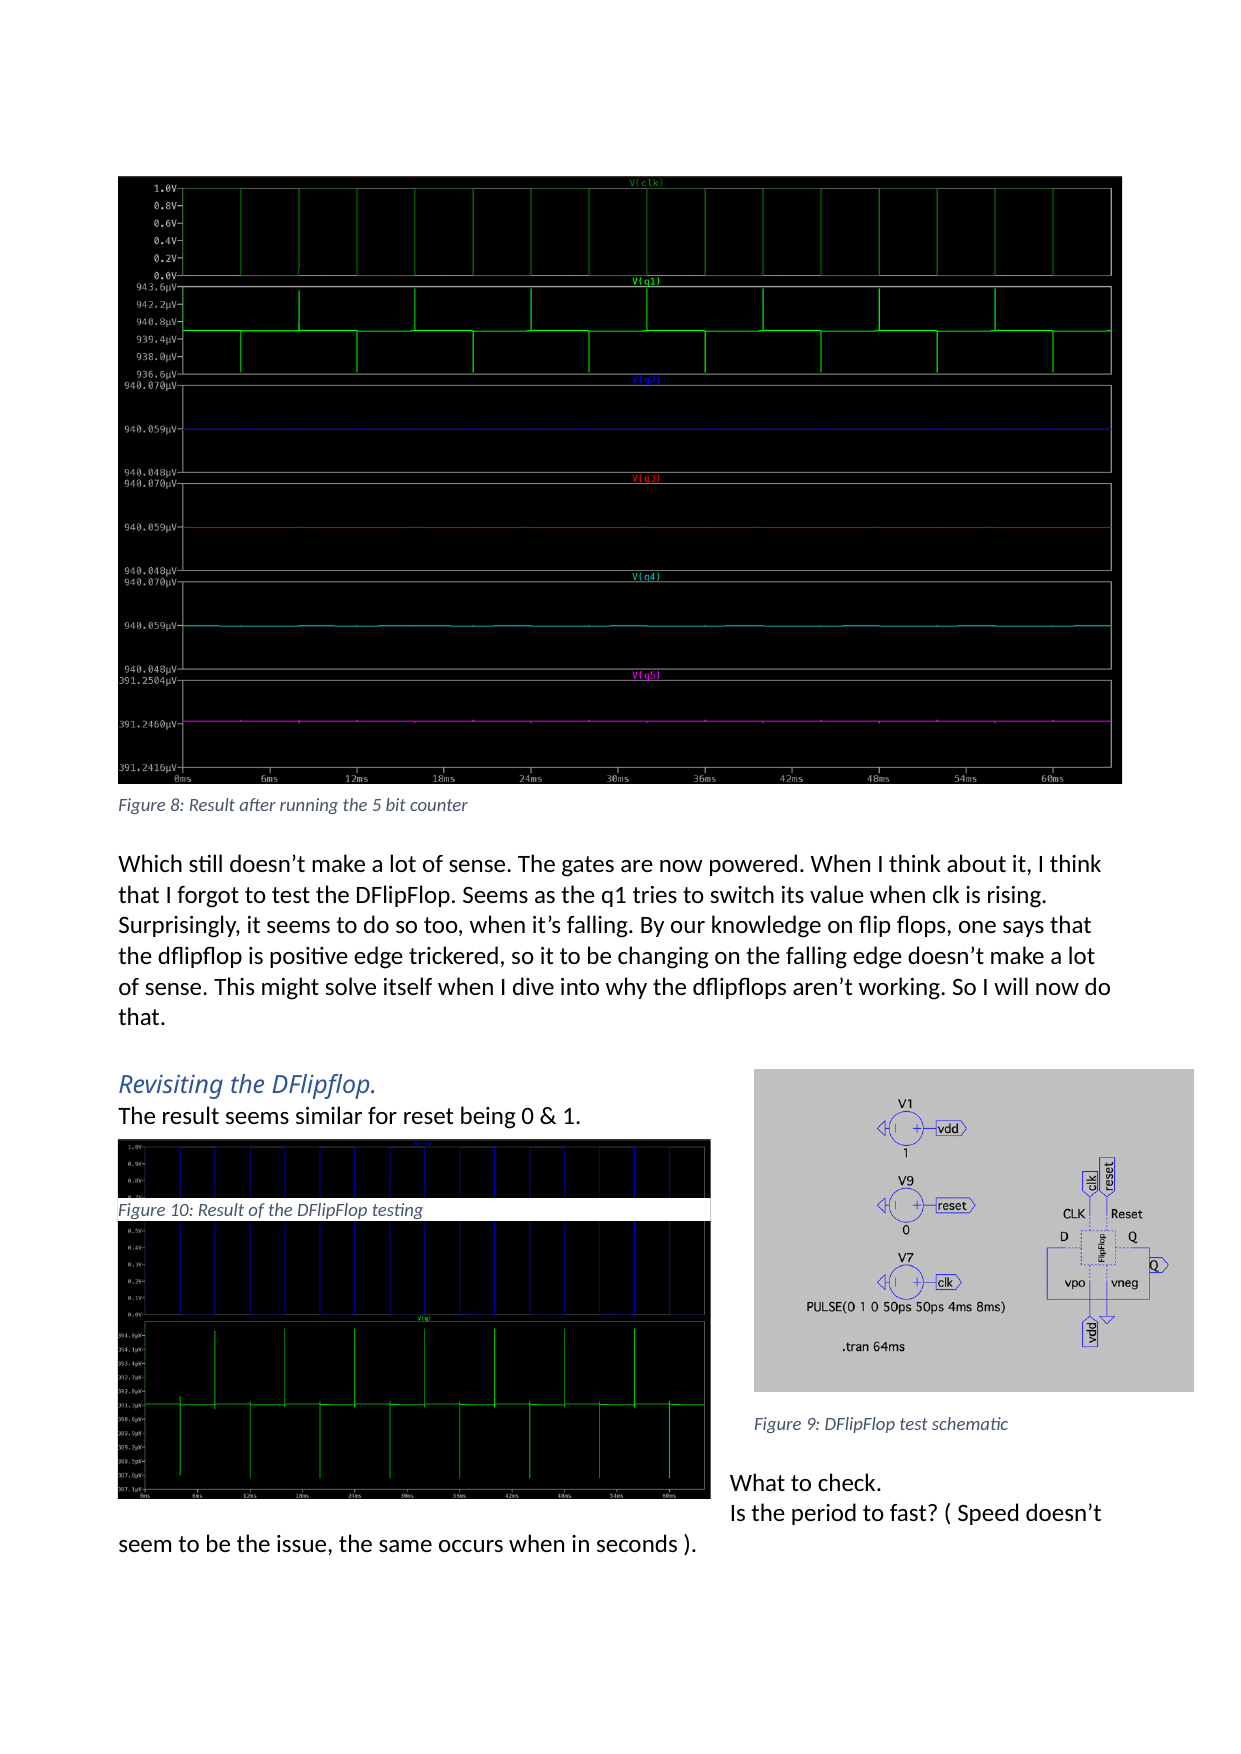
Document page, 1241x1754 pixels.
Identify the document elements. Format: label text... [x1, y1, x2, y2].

subtitle Revisiting the DFlipflop. [118, 1066, 1122, 1100]
text The result seems similar for reset being 0 & 1. [118, 1100, 754, 1131]
picture [118, 176, 1123, 784]
text Is the period to fast? ( Speed doesn’t seem to be the issue, the same occurs when in seconds ). [118, 1497, 1122, 1558]
picture [754, 1069, 1195, 1392]
text Which still doesn’t make a lot of sense. The gates are now powered. When I think about it, I think that I forgot to test the DFlipFlop. Seems as the q1 tries to switch its value when clk is rising. Surprisingly, it seems to do so too, when it’s falling. By our knowledge on flip flops, one says that the dflipflop is positive edge trickered, so it to be changing on the falling edge doesn’t make a lot of sense. This might solve itself when I dive into why the dflipflops aren’t working. So I will now do that. [118, 848, 1122, 1032]
picture [117, 1139, 711, 1198]
text What to check. [711, 1222, 1122, 1497]
picture [117, 1221, 711, 1499]
